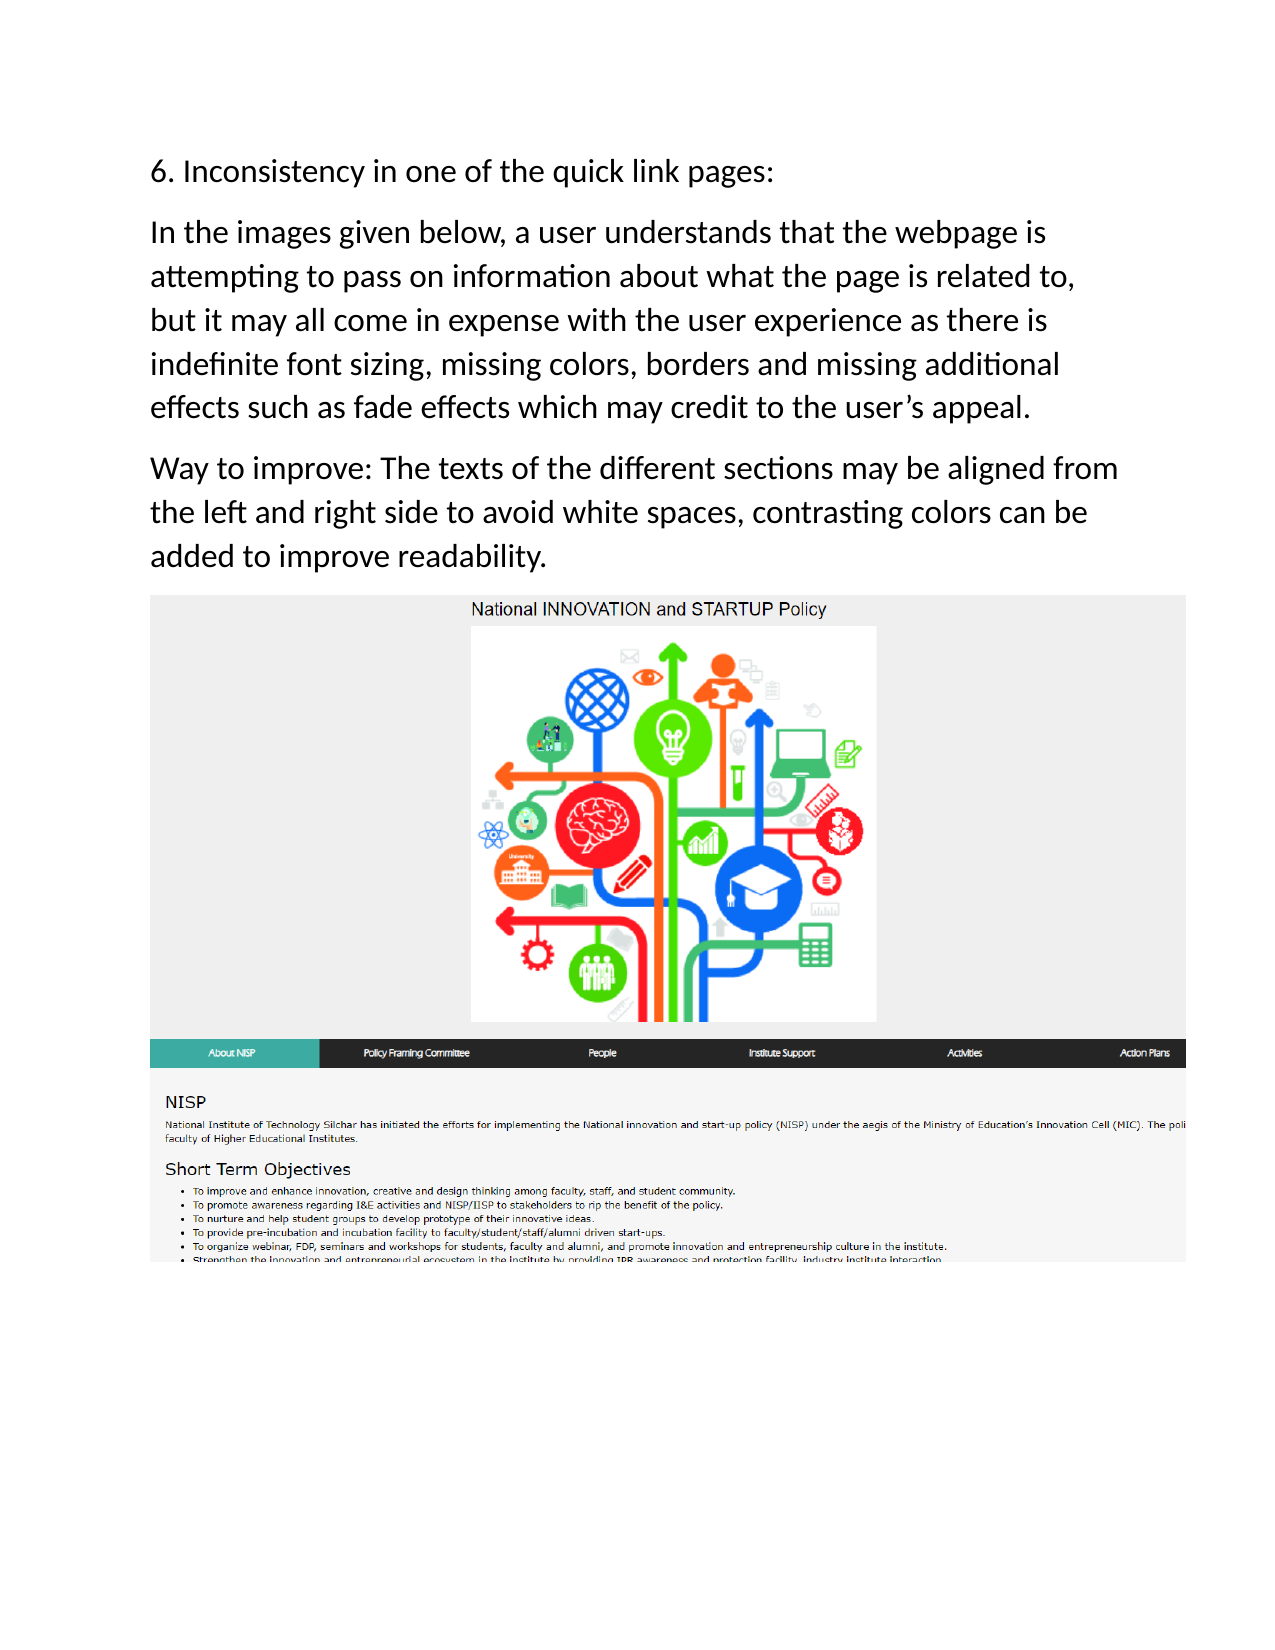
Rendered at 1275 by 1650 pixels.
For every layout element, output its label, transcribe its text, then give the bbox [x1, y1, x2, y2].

text 6. Inconsistency in one of the quick link pages: [150, 150, 1125, 191]
picture [150, 595, 1186, 1262]
text Way to improve: The texts of the different sections may be aligned from the left and right side to avoid white spaces, contrasting colors can be added to improve readability. [150, 447, 1125, 576]
text In the images given below, a user understands that the webpage is attempting to pass on information about what the page is related to, but it may all come in expense with the user experience as there is indefinite font sizing, missing colors, borders and missing additional effects such as fade effects which may credit to the user’s appeal. [150, 211, 1125, 427]
